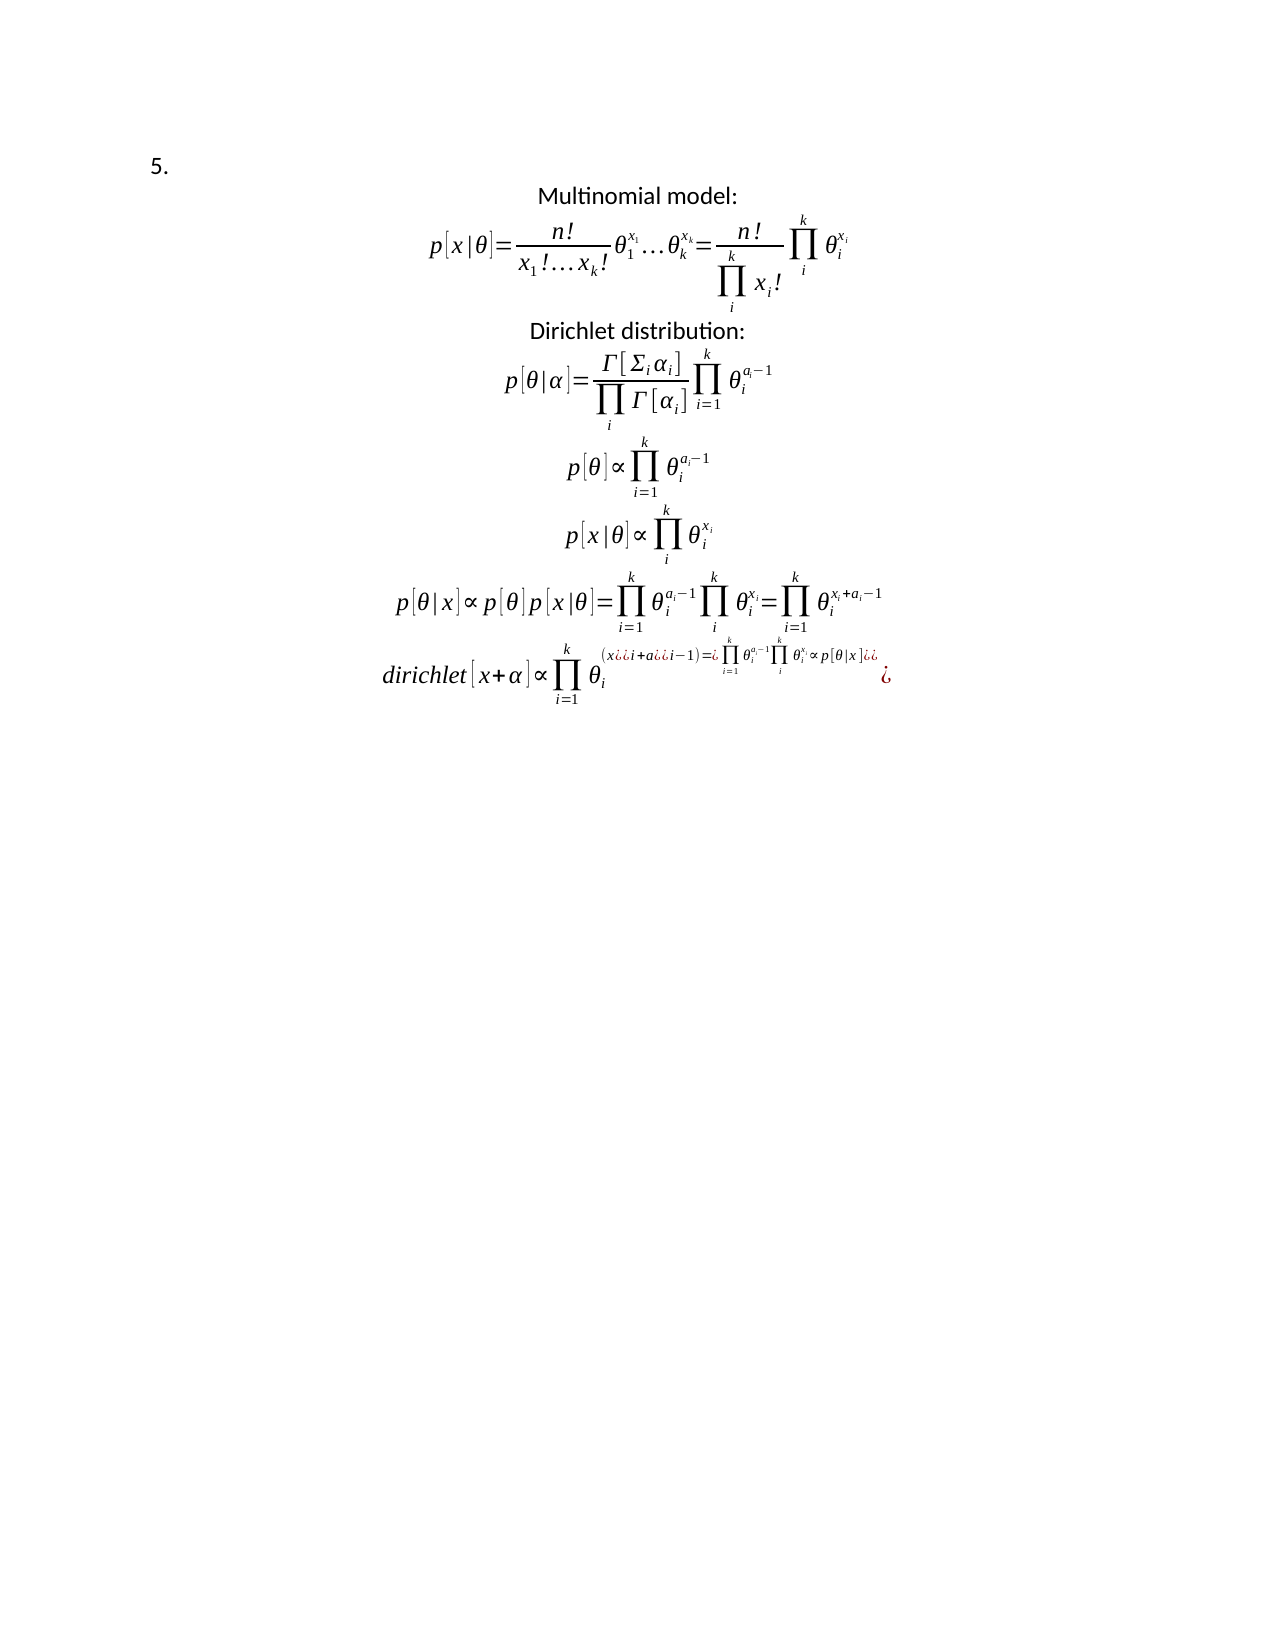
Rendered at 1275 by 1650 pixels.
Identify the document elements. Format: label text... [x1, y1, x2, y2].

text Dirichlet distribution: [150, 315, 1125, 434]
text 5. [150, 150, 1125, 181]
text Multinomial model: [150, 181, 1125, 315]
